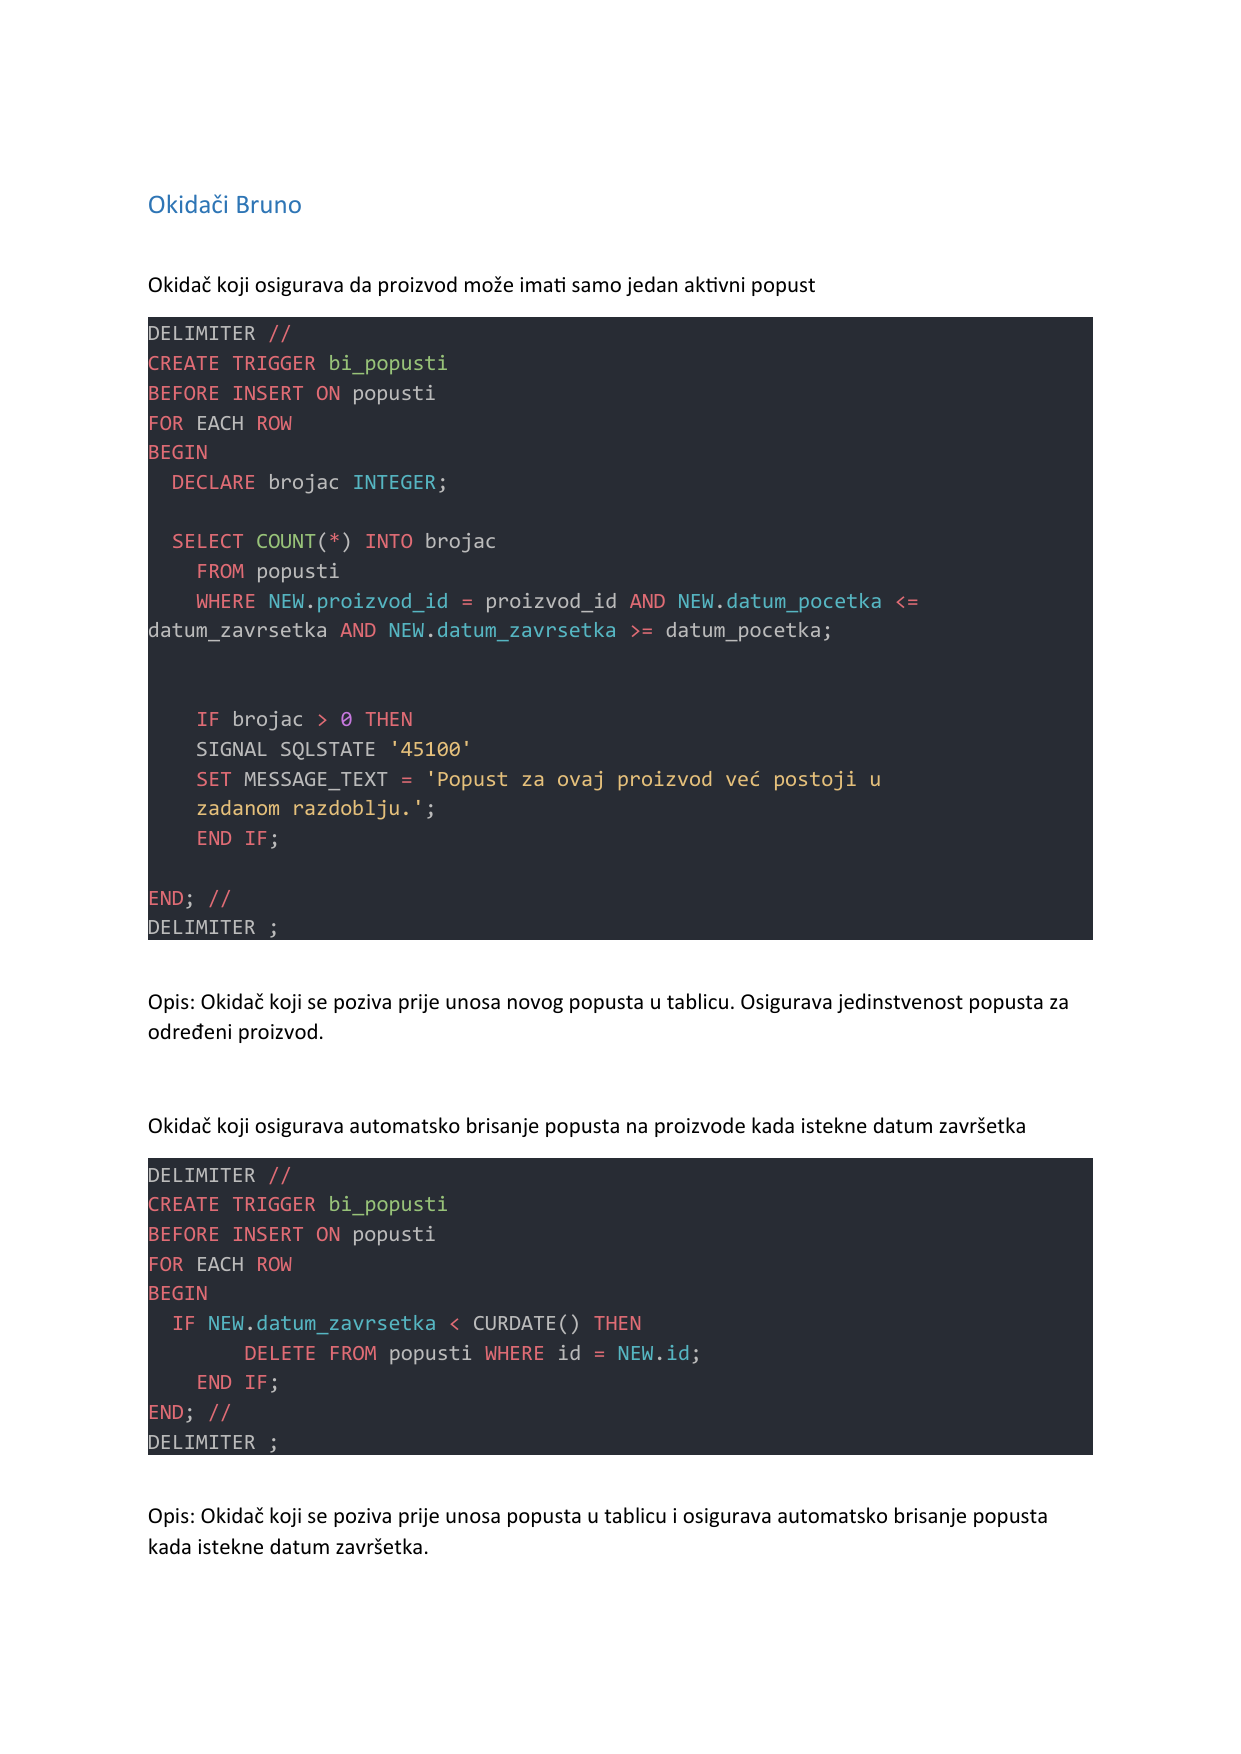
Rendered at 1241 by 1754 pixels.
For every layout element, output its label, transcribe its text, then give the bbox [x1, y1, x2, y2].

text DELIMITER // [148, 1158, 1093, 1188]
text CREATE TRIGGER bi_popusti [148, 1188, 1093, 1217]
subtitle Okidači Bruno [148, 187, 1093, 220]
text END IF; [148, 1366, 1093, 1395]
text Opis: Okidač koji se poziva prije unosa popusta u tablicu i osigurava automatsko brisanje popusta kada istekne datum završetka. [148, 1502, 1093, 1560]
text Okidač koji osigurava automatsko brisanje popusta na proizvode kada istekne datum završetka [148, 1111, 1093, 1139]
text DELIMITER ; [148, 1425, 1093, 1455]
text zadanom razdoblju.'; [148, 792, 1093, 821]
text SIGNAL SQLSTATE '45100' [148, 732, 1093, 762]
text SELECT COUNT(*) INTO brojac [148, 524, 1093, 554]
text IF NEW.datum_zavrsetka < CURDATE() THEN [148, 1306, 1093, 1336]
text SET MESSAGE_TEXT = 'Popust za ovaj proizvod već postoji u [148, 762, 1093, 792]
text IF brojac > 0 THEN [148, 703, 1093, 732]
text FOR EACH ROW [148, 406, 1093, 436]
text END IF; [148, 821, 1093, 851]
text FROM popusti [148, 554, 1093, 584]
text FOR EACH ROW [148, 1247, 1093, 1277]
text WHERE NEW.proizvod_id = proizvod_id AND NEW.datum_pocetka <= datum_zavrsetka AND NEW.datum_zavrsetka >= datum_pocetka; [148, 584, 1093, 643]
text DECLARE brojac INTEGER; [148, 465, 1093, 495]
text DELETE FROM popusti WHERE id = NEW.id; [148, 1336, 1093, 1366]
text BEFORE INSERT ON popusti [148, 376, 1093, 406]
text CREATE TRIGGER bi_popusti [148, 346, 1093, 376]
text BEGIN [148, 1277, 1093, 1306]
text BEFORE INSERT ON popusti [148, 1217, 1093, 1247]
text DELIMITER ; [148, 911, 1093, 940]
text Okidač koji osigurava da proizvod može imati samo jedan aktivni popust [148, 270, 1093, 298]
text END; // [148, 1395, 1093, 1425]
text Opis: Okidač koji se poziva prije unosa novog popusta u tablicu. Osigurava jedinstvenost popusta za određeni proizvod. [148, 987, 1093, 1045]
text DELIMITER // [148, 317, 1093, 346]
text END; // [148, 881, 1093, 911]
text BEGIN [148, 436, 1093, 465]
